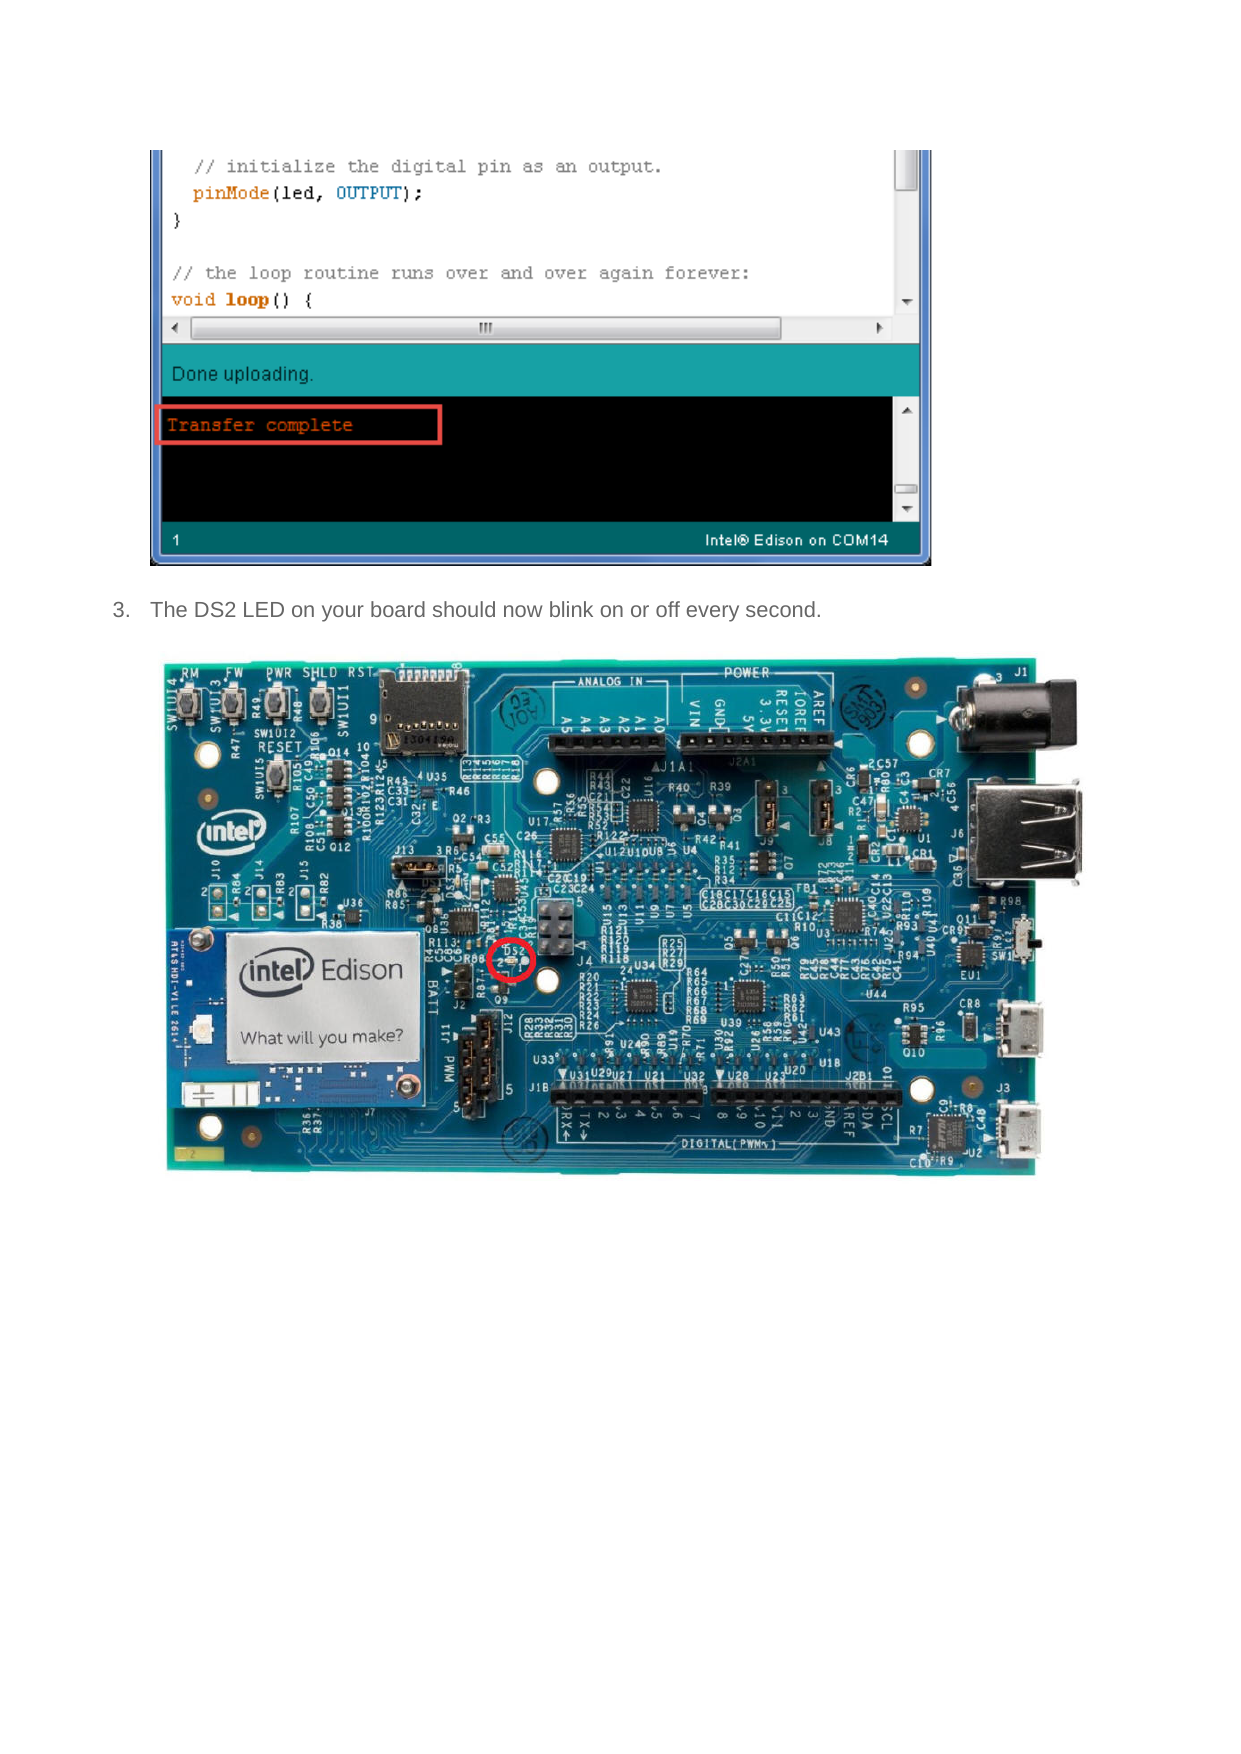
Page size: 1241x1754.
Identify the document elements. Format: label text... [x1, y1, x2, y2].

picture [150, 150, 932, 566]
list The DS2 LED on your board should now blink on or off every second. [112, 597, 1090, 622]
picture [150, 651, 1088, 1184]
